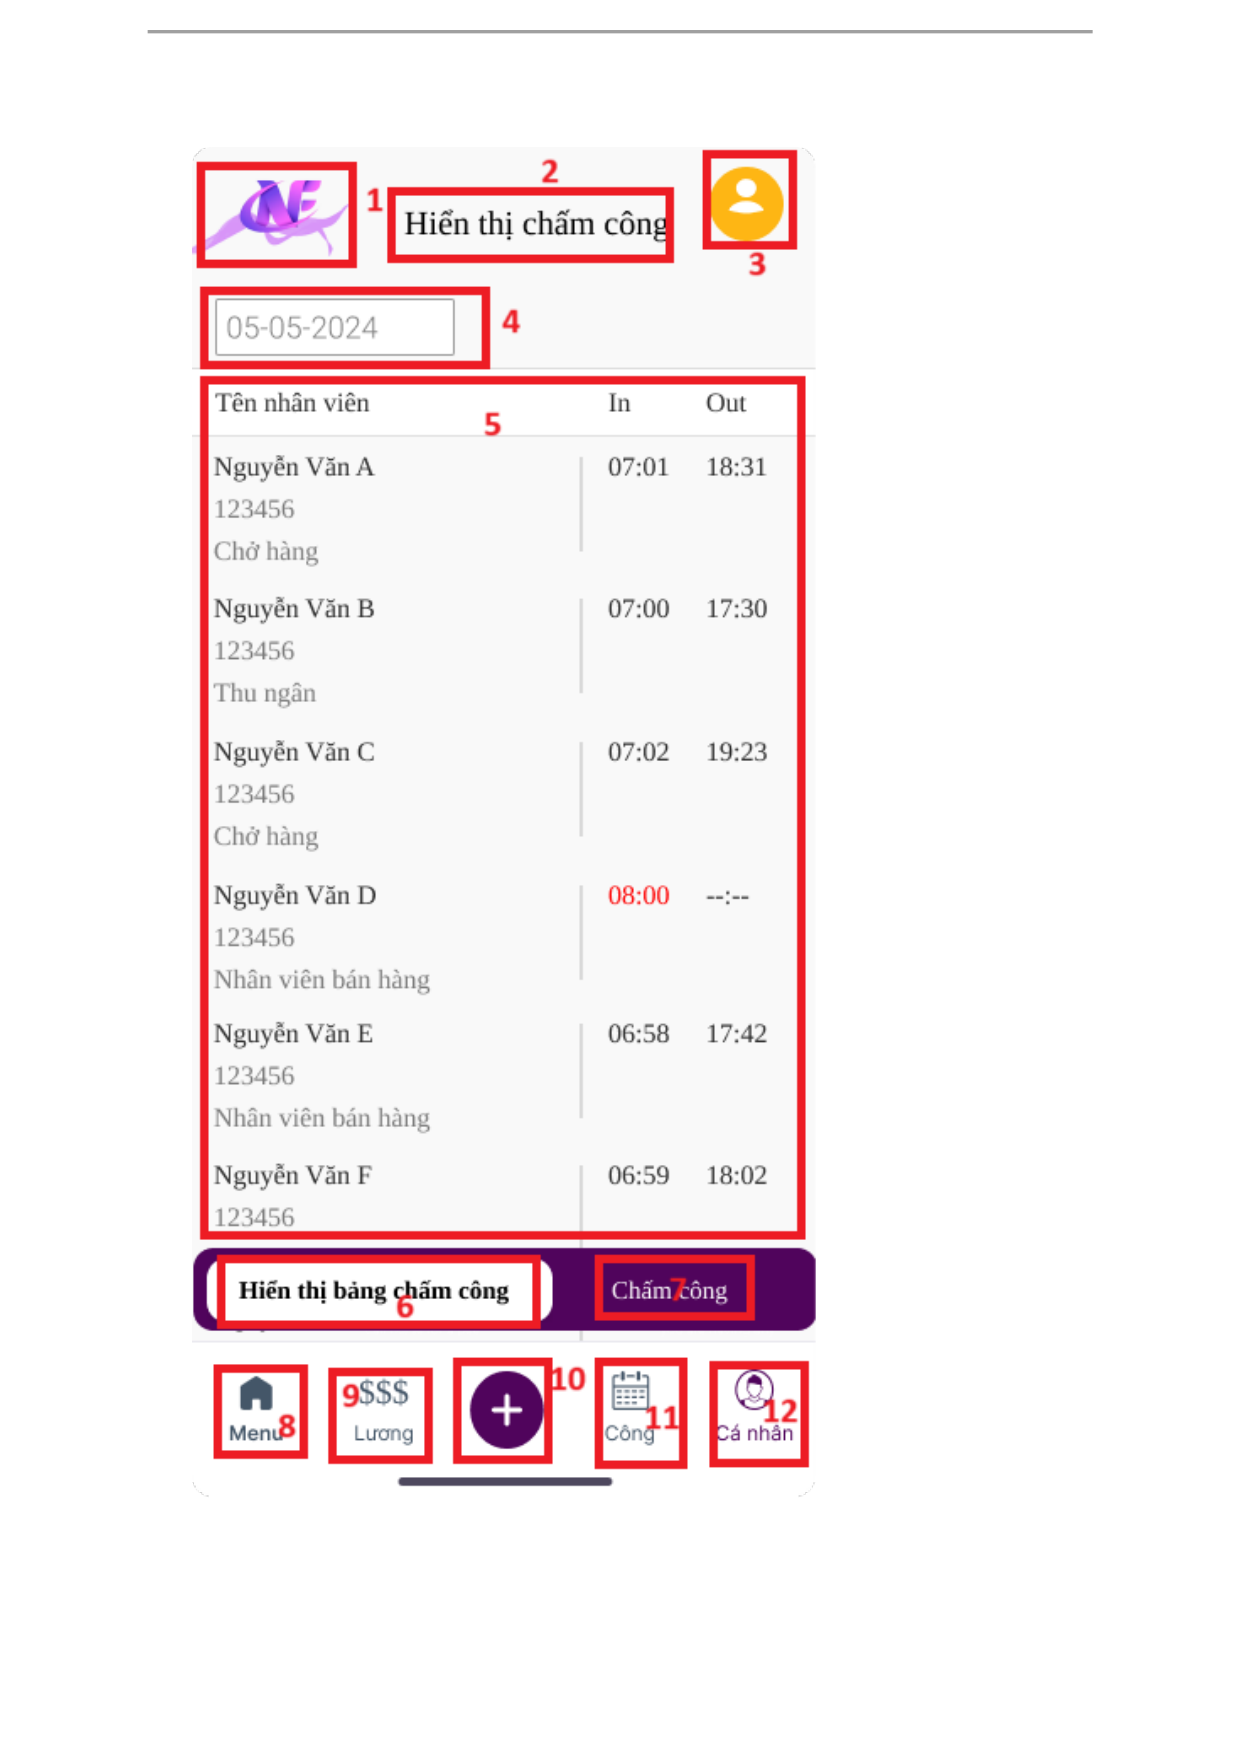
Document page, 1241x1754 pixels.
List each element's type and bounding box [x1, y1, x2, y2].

picture [192, 147, 816, 1498]
